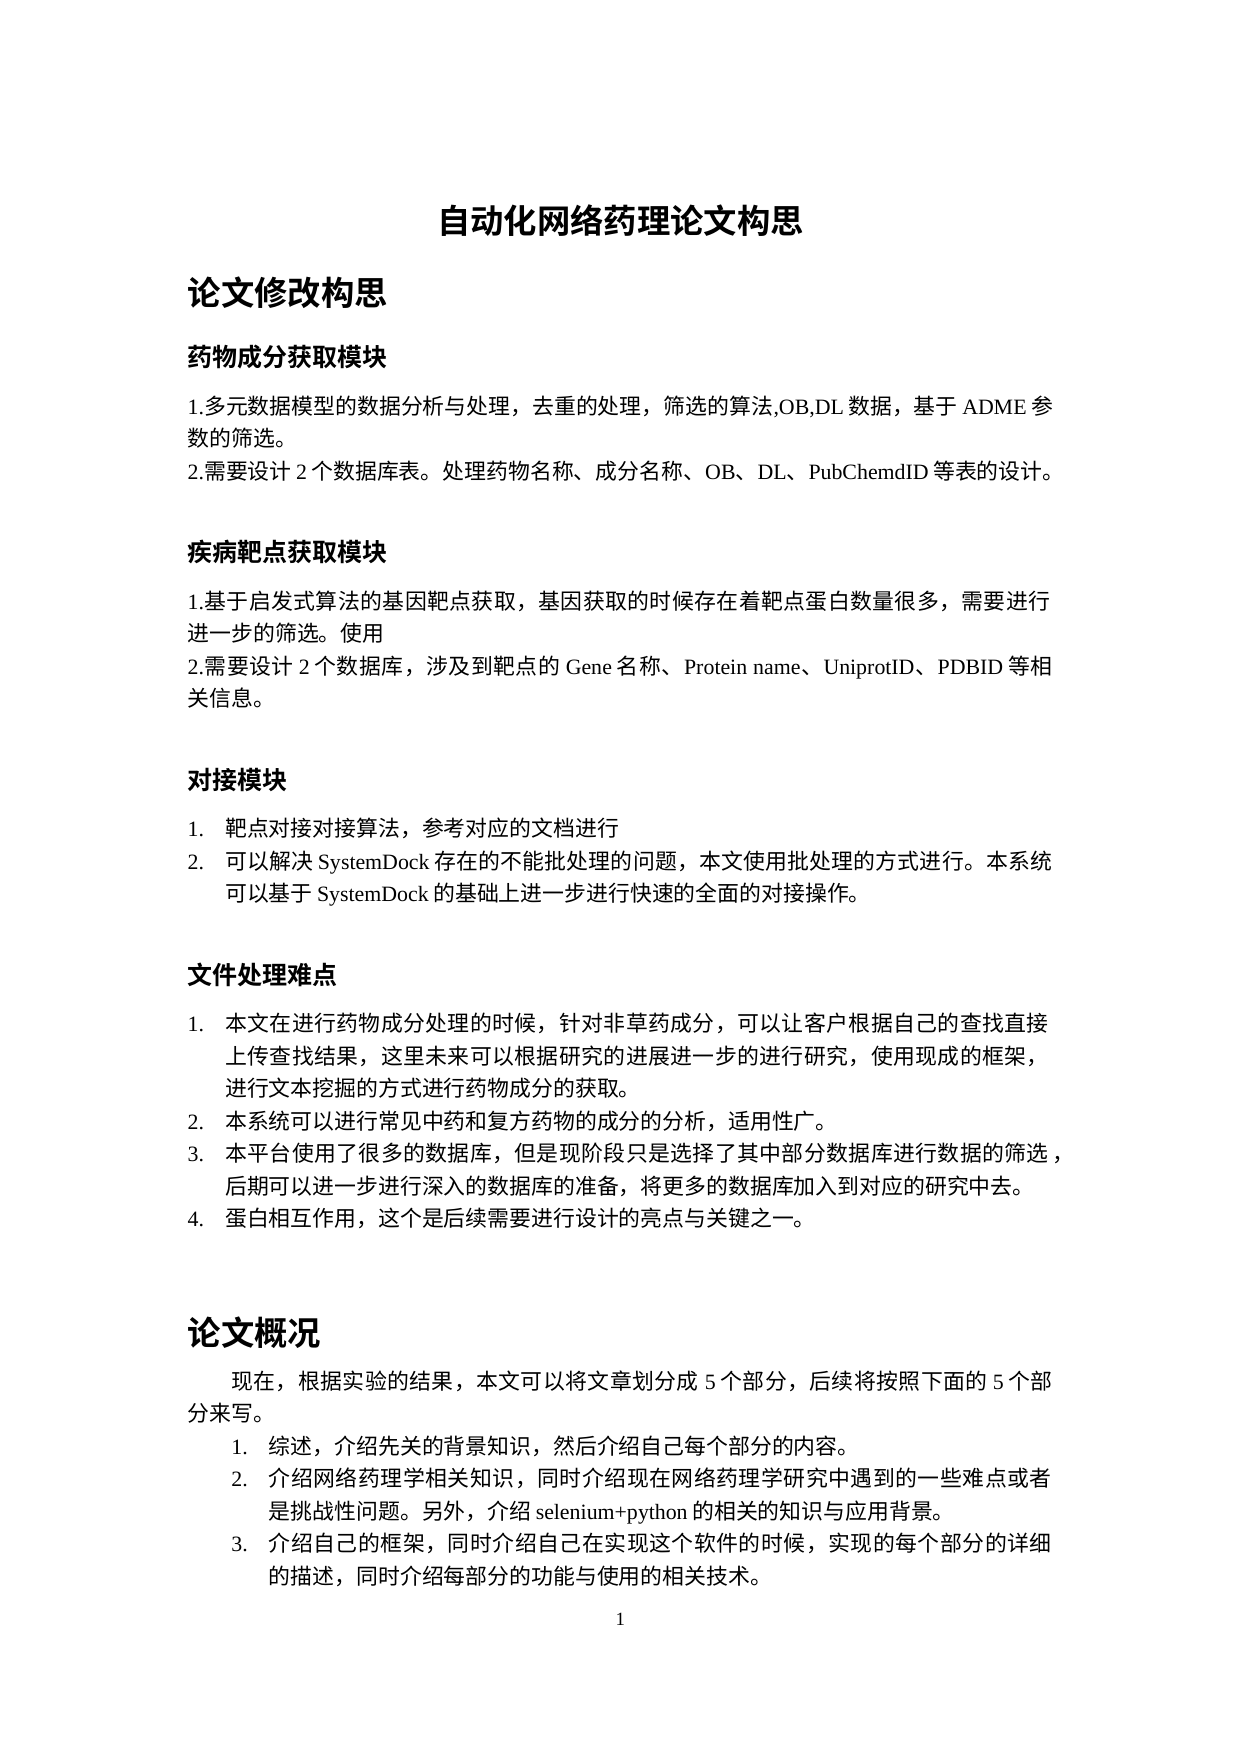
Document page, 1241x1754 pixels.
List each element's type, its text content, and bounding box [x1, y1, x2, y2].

list 靶点对接对接算法，参考对应的文档进行 [187, 811, 1053, 843]
subtitle 对接模块 [187, 746, 1053, 811]
text 2.需要设计2个数据库，涉及到靶点的Gene名称、Protein name、UniprotID、PDBID等相关信息。 [187, 648, 1053, 713]
text 1.基于启发式算法的基因靶点获取，基因获取的时候存在着靶点蛋白数量很多，需要进行进一步的筛选。使用 [187, 583, 1053, 648]
text 1.多元数据模型的数据分析与处理，去重的处理，筛选的算法,OB,DL数据，基于ADME参数的筛选。 [187, 388, 1053, 453]
subtitle 文件处理难点 [187, 941, 1053, 1006]
list 介绍自己的框架，同时介绍自己在实现这个软件的时候，实现的每个部分的详细的描述，同时介绍每部分的功能与使用的相关技术。 [231, 1526, 1053, 1591]
subtitle 论文概况 [187, 1298, 1053, 1363]
subtitle 疾病靶点获取模块 [187, 518, 1053, 583]
list 蛋白相互作用，这个是后续需要进行设计的亮点与关键之一。 [187, 1201, 1053, 1233]
list 综述，介绍先关的背景知识，然后介绍自己每个部分的内容。 [231, 1428, 1053, 1461]
list 可以解决SystemDock存在的不能批处理的问题，本文使用批处理的方式进行。本系统可以基于SystemDock的基础上进一步进行快速的全面的对接操作。 [187, 843, 1053, 908]
subtitle 药物成分获取模块 [187, 323, 1053, 388]
text 现在，根据实验的结果，本文可以将文章划分成5个部分，后续将按照下面的5个部分来写。 [187, 1363, 1053, 1428]
list 本系统可以进行常见中药和复方药物的成分的分析，适用性广。 [187, 1103, 1053, 1136]
list 本平台使用了很多的数据库，但是现阶段只是选择了其中部分数据库进行数据的筛选，后期可以进一步进行深入的数据库的准备，将更多的数据库加入到对应的研究中去。 [187, 1136, 1053, 1201]
list 介绍网络药理学相关知识，同时介绍现在网络药理学研究中遇到的一些难点或者是挑战性问题。另外，介绍selenium+python的相关的知识与应用背景。 [231, 1461, 1053, 1526]
title 自动化网络药理论文构思 [187, 187, 1053, 252]
list 本文在进行药物成分处理的时候，针对非草药成分，可以让客户根据自己的查找直接上传查找结果，这里未来可以根据研究的进展进一步的进行研究，使用现成的框架，进行文本挖掘的方式进行药物成分的获取。 [187, 1006, 1053, 1103]
text 2.需要设计2个数据库表。处理药物名称、成分名称、OB、DL、PubChemdID等表的设计。 [187, 453, 1053, 486]
subtitle 论文修改构思 [187, 258, 1053, 323]
